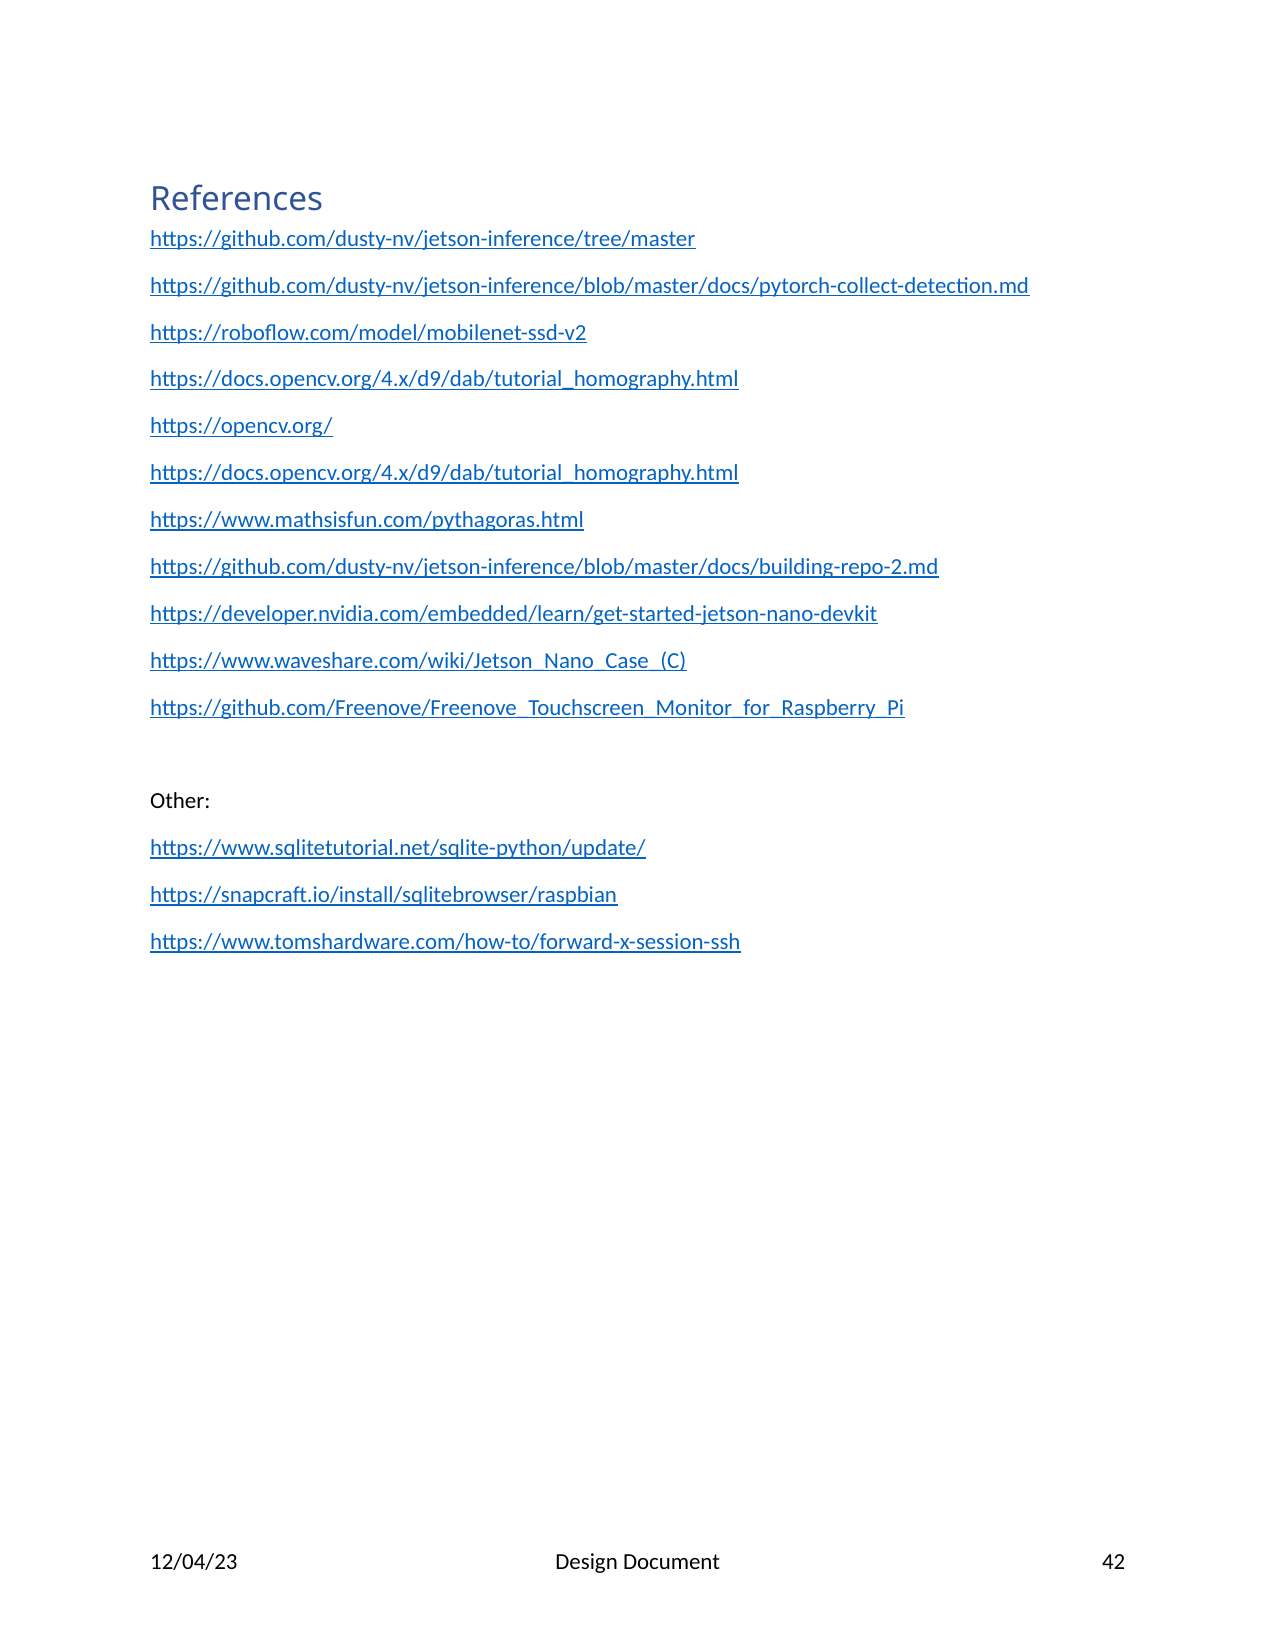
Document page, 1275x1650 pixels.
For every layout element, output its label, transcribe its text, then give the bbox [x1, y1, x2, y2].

text https://www.mathsisfun.com/pythagoras.html [150, 505, 1125, 533]
text https://docs.opencv.org/4.x/d9/dab/tutorial_homography.html [150, 364, 1125, 393]
text https://github.com/dusty-nv/jetson-inference/tree/master [150, 224, 1125, 252]
text https://github.com/dusty-nv/jetson-inference/blob/master/docs/pytorch-collect-detection.md [150, 271, 1125, 299]
text https://docs.opencv.org/4.x/d9/dab/tutorial_homography.html [150, 458, 1125, 486]
text https://github.com/dusty-nv/jetson-inference/blob/master/docs/building-repo-2.md [150, 552, 1125, 580]
text https://roboflow.com/model/mobilenet-ssd-v2 [150, 318, 1125, 346]
text https://developer.nvidia.com/embedded/learn/get-started-jetson-nano-devkit [150, 599, 1125, 627]
text https://opencv.org/ [150, 411, 1125, 439]
text https://snapcraft.io/install/sqlitebrowser/raspbian [150, 880, 1125, 908]
text https://www.tomshardware.com/how-to/forward-x-session-ssh [150, 927, 1125, 955]
text https://www.waveshare.com/wiki/Jetson_Nano_Case_(C) [150, 646, 1125, 674]
text https://www.sqlitetutorial.net/sqlite-python/update/ [150, 833, 1125, 861]
text https://github.com/Freenove/Freenove_Touchscreen_Monitor_for_Raspberry_Pi [150, 693, 1125, 721]
text Other: [150, 786, 1125, 814]
subtitle References [150, 175, 1125, 220]
